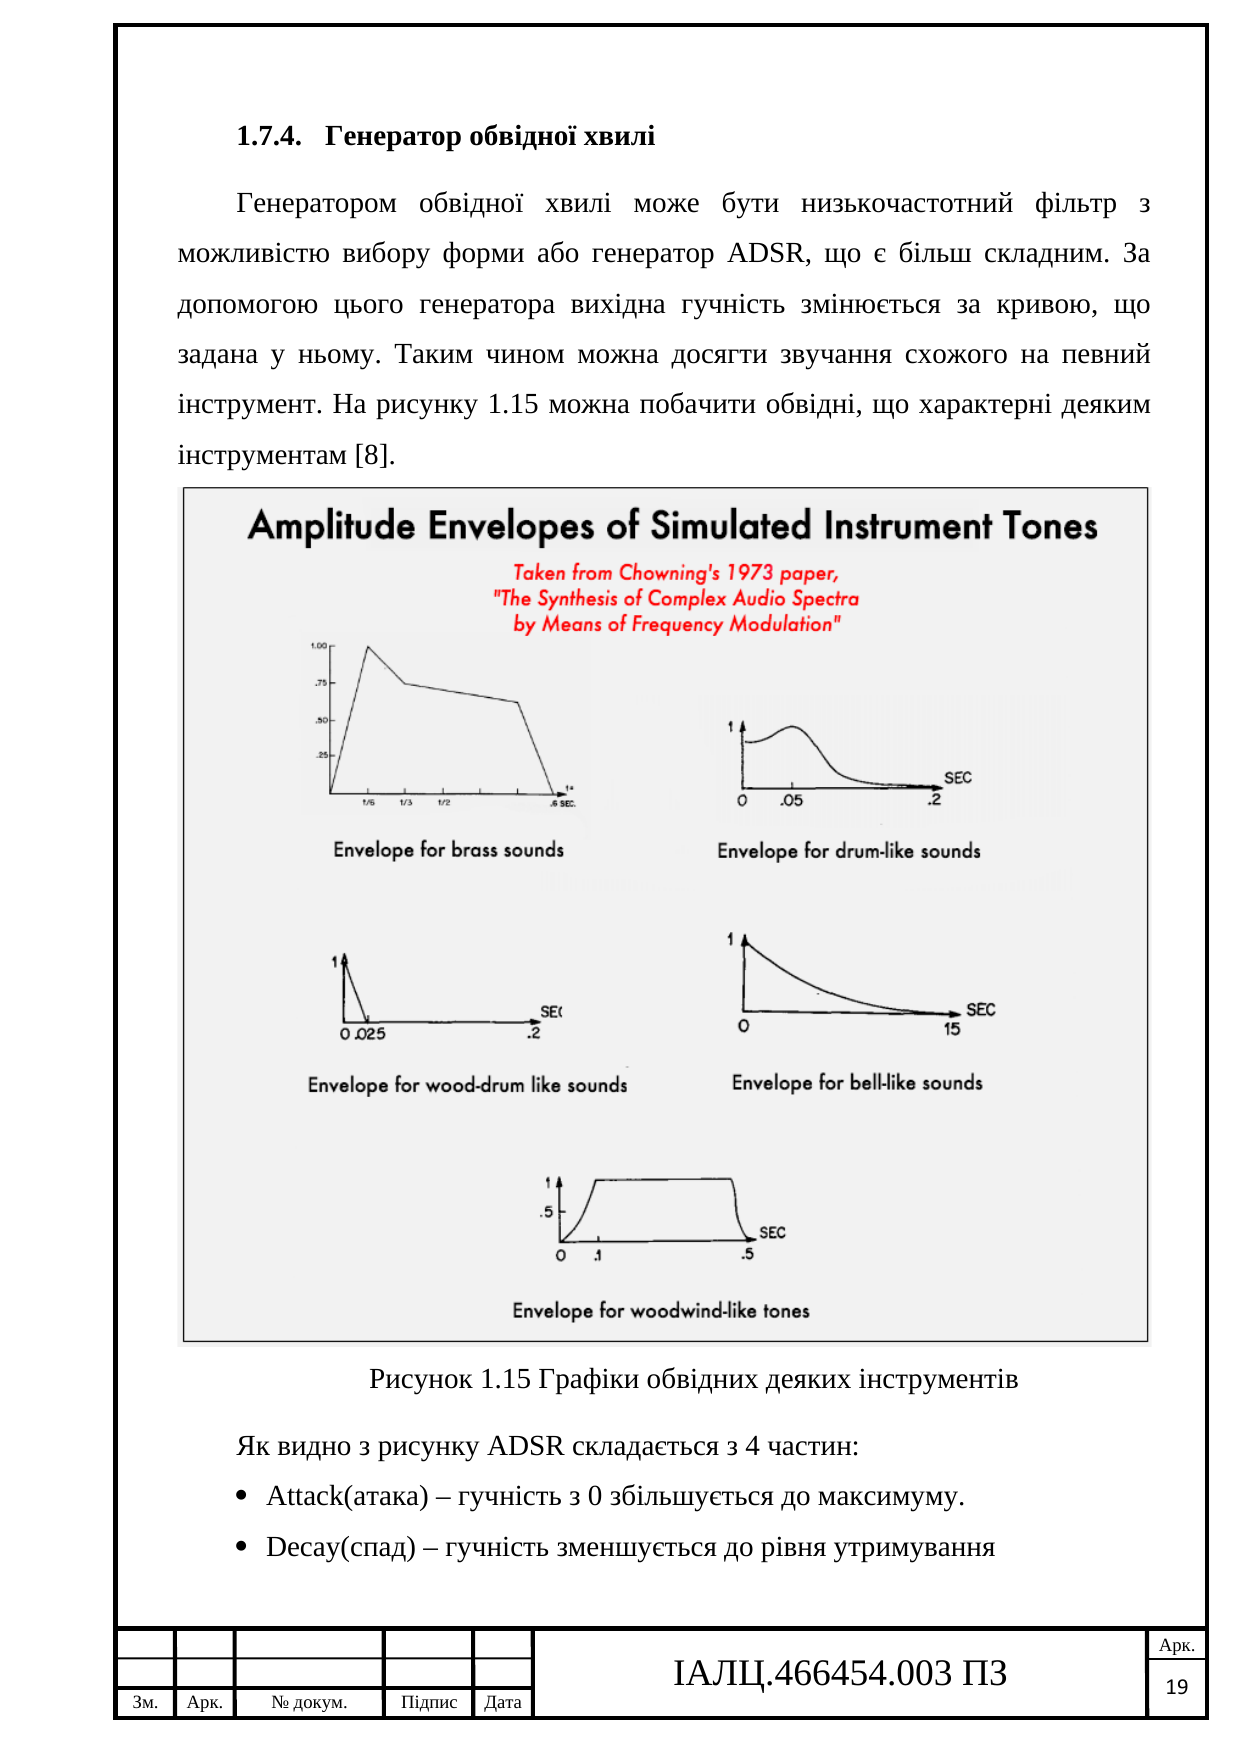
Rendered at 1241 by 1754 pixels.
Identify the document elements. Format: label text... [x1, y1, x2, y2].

list Як видно з рисунку ADSR складається з 4 частин: [177, 1428, 1152, 1462]
list Генератор обвідної хвилі [236, 118, 1152, 152]
list Attack(атака) – гучність з 0 збільшується до максимуму. [236, 1478, 1152, 1512]
list Генератором обвідної хвилі може бути низькочастотний фільтр з можливістю вибору форми або генератор ADSR, що є більш складним. За допомогою цього генератора вихідна гучність змінюється за кривою, що задана у ньому. Таким чином можна досягти звучання схожого на певний інструмент. На рисунку 1.15 можна побачити обвідні, що характерні деяким інструментам [8]. [177, 185, 1152, 470]
list Рисунок 1.15 Графіки обвідних деяких інструментів [177, 1361, 1152, 1394]
picture [177, 487, 1152, 1347]
list Decay(спад) – гучність зменшується до рівня утримування [236, 1529, 1152, 1562]
